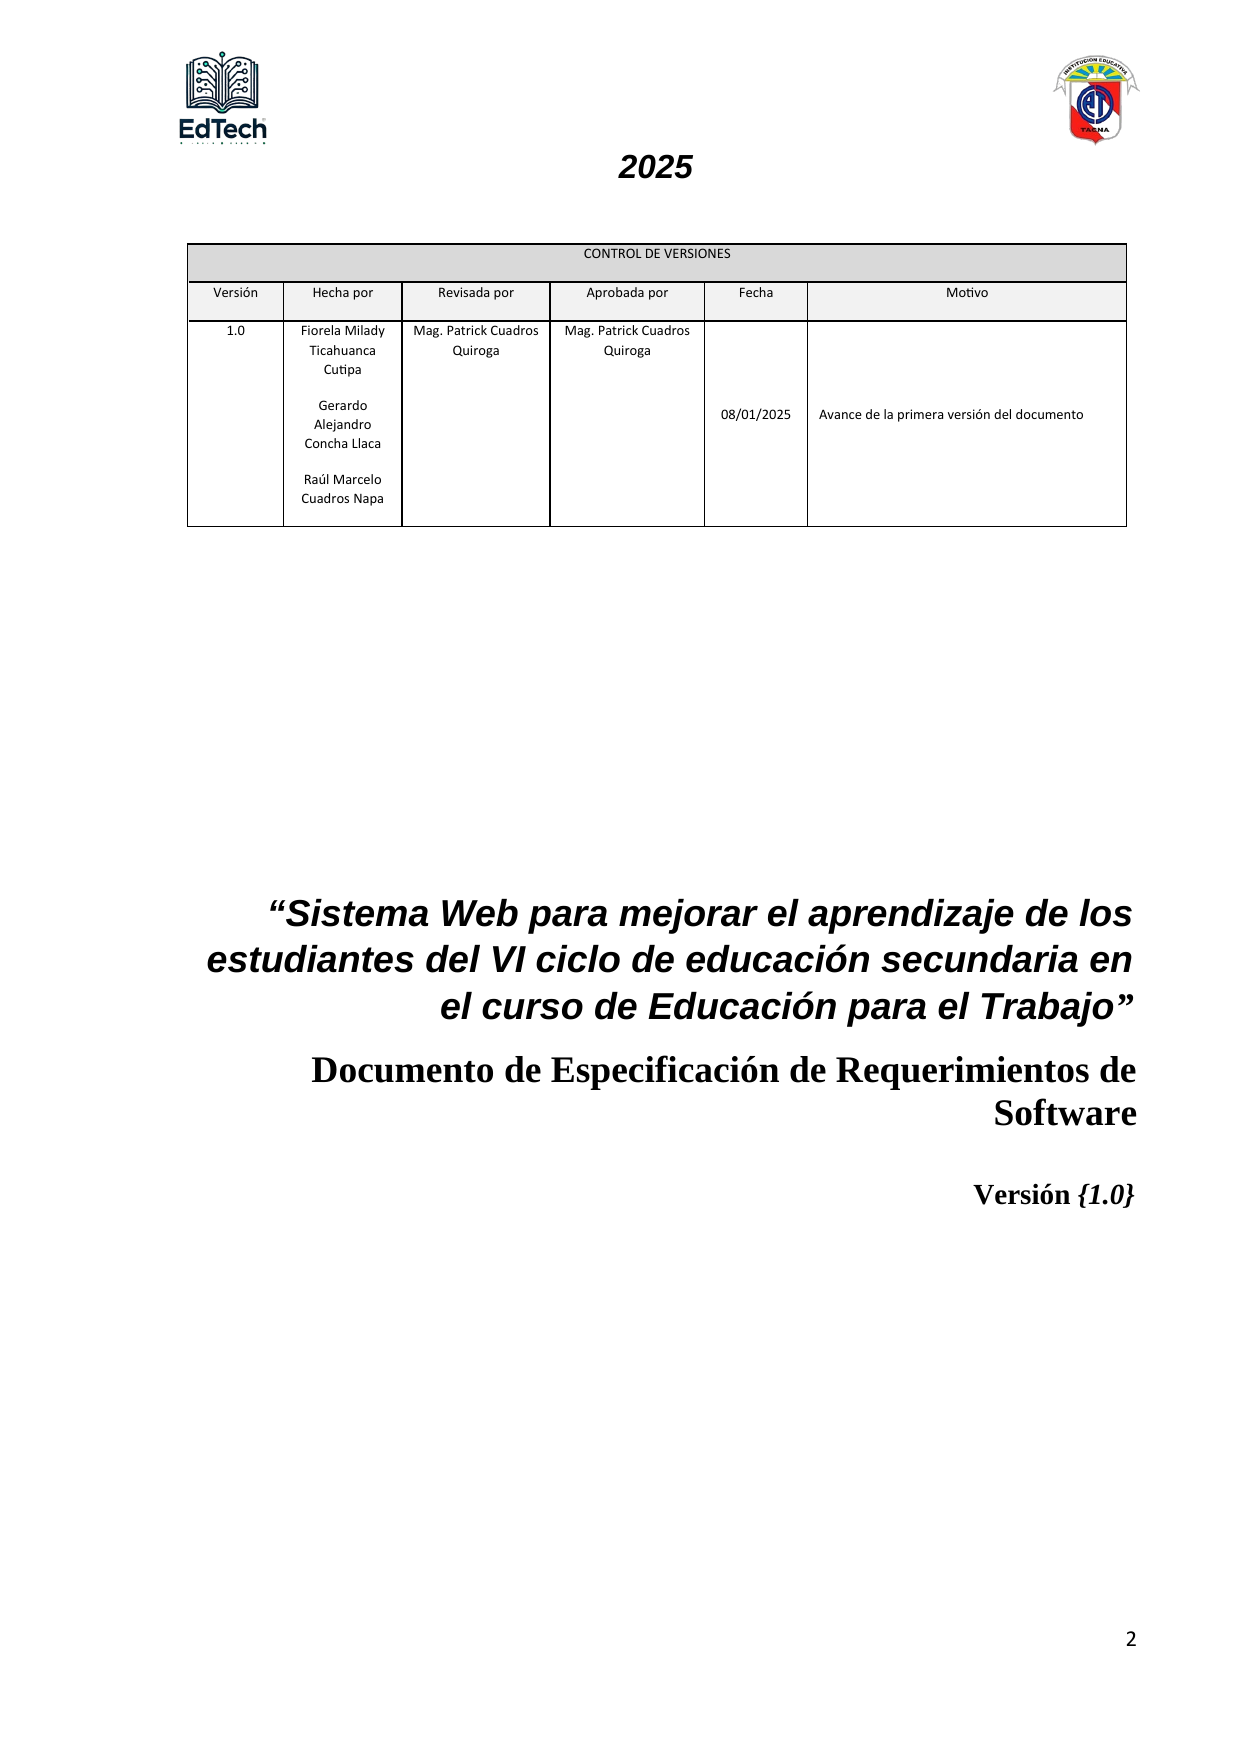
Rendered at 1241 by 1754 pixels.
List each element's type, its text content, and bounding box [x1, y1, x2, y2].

table_cell Mag. Patrick Cuadros Quiroga [403, 322, 549, 526]
title Versión {1.0} [177, 1177, 1137, 1211]
text 2025 [177, 148, 1137, 186]
table_cell Hecha por [284, 283, 401, 320]
table_cell Fiorela Milady Ticahuanca Cutipa Gerardo Alejandro Concha Llaca Raúl Marcelo Cuadros Napa [284, 322, 401, 526]
table_cell Revisada por [403, 283, 549, 320]
picture [177, 46, 270, 148]
table_cell Motivo [808, 283, 1126, 320]
table_cell Avance de la primera versión del documento [808, 322, 1126, 526]
table_header CONTROL DE VERSIONES [188, 245, 1126, 281]
title Documento de Especificación de Requerimientos de Software [177, 1048, 1137, 1134]
table_cell 1.0 [188, 321, 283, 526]
text “Sistema Web para mejorar el aprendizaje de los estudiantes del VI ciclo de educación secundaria en el curso de Educación para el Trabajo” [177, 891, 1137, 1028]
table_cell Mag. Patrick Cuadros Quiroga [551, 322, 704, 526]
picture [1051, 53, 1141, 148]
table_cell Aprobada por [551, 283, 704, 320]
table_cell 08/01/2025 [705, 322, 807, 526]
table_cell Fecha [705, 283, 807, 320]
table_cell Versión [188, 282, 283, 320]
